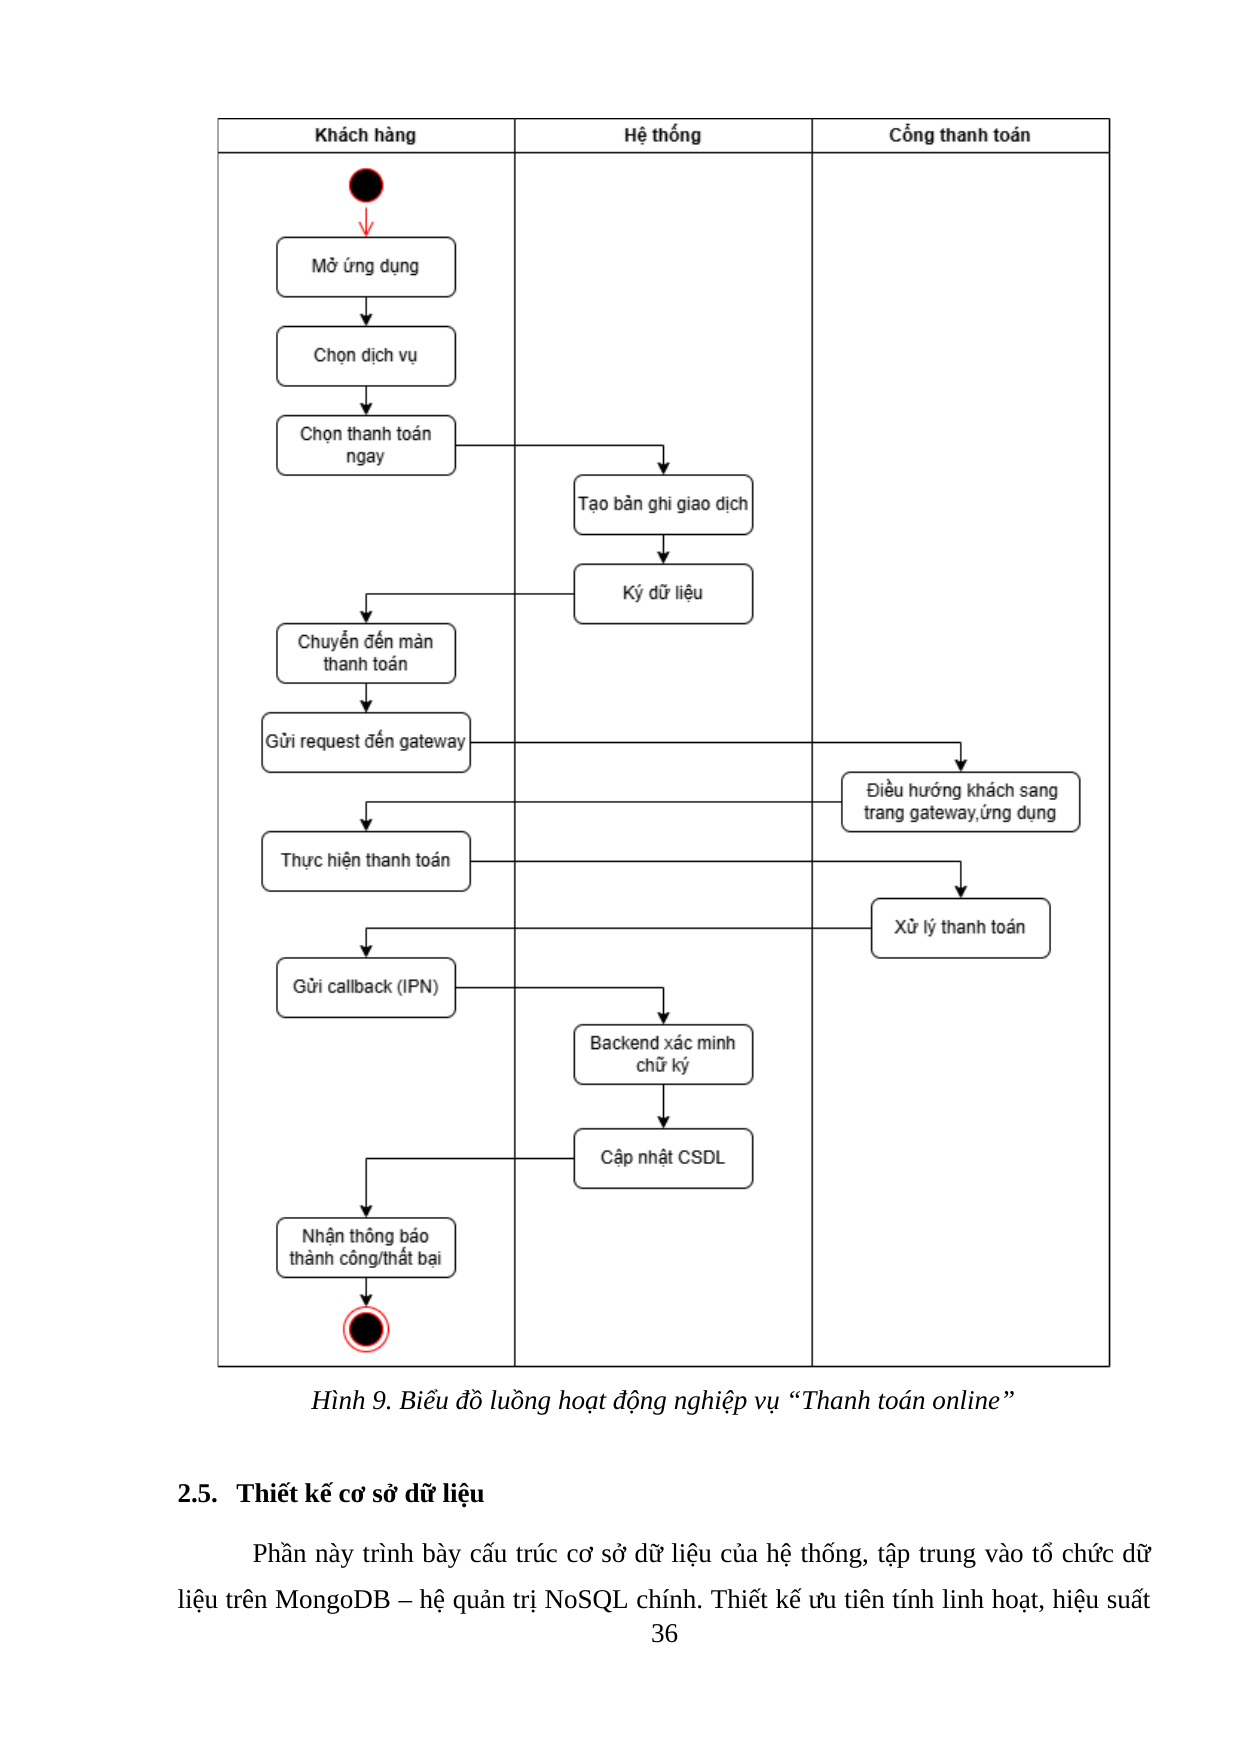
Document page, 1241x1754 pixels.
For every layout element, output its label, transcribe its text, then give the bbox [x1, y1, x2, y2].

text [177, 1537, 1152, 1614]
subtitle Thiết kế cơ sở dữ liệu [177, 1478, 1152, 1509]
text Hình 9. Biểu đồ luồng hoạt động nghiệp vụ “Thanh toán online” [177, 1384, 1152, 1415]
picture [217, 118, 1112, 1369]
